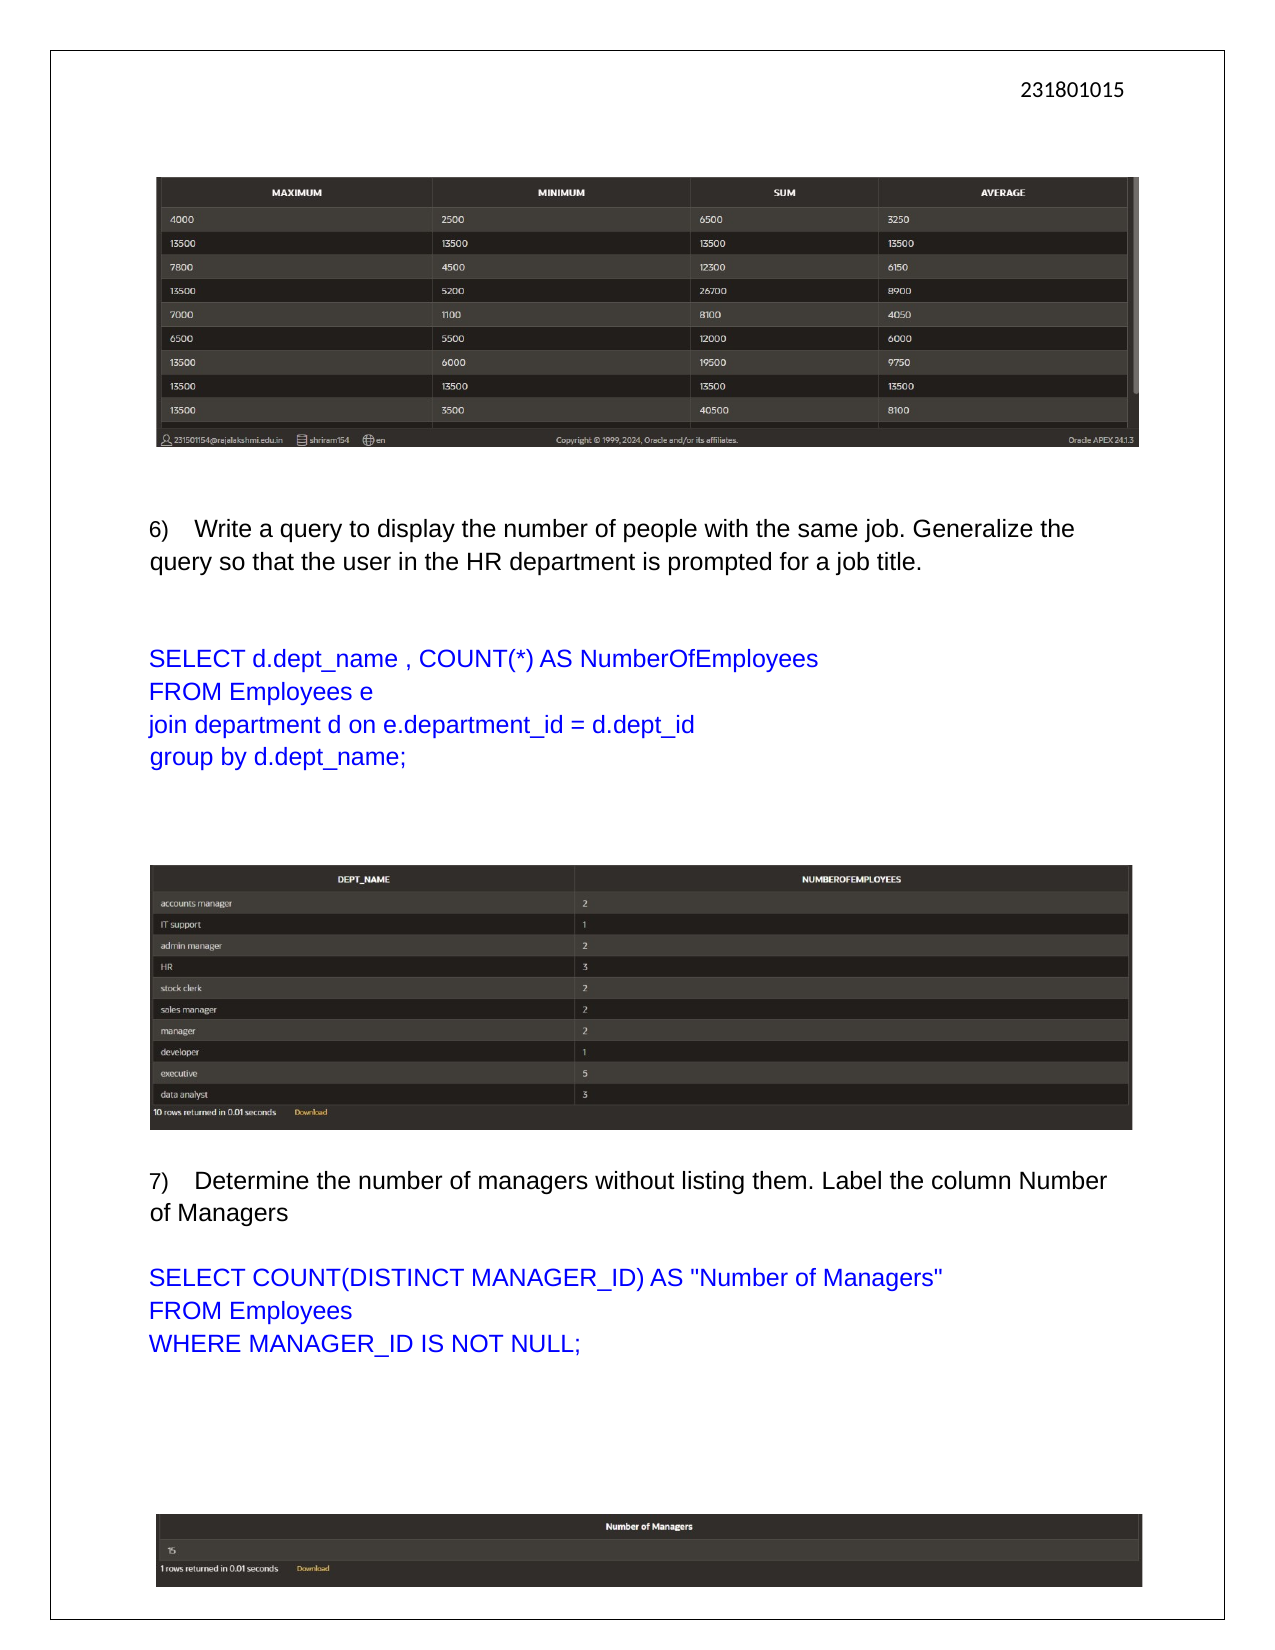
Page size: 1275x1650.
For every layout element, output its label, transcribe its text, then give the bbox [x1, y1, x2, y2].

picture [150, 865, 1133, 1130]
text join department d on e.department_id = d.dept_id group by d.dept_name; [148, 709, 766, 771]
text FROM Employees [148, 1296, 1147, 1325]
list Write a query to display the number of people with the same job. Generalize the query so that the user in the HR department is prompted for a job title. [148, 514, 1117, 576]
text WHERE MANAGER_ID IS NOT NULL; [148, 1328, 1147, 1357]
text FROM Employees e [148, 677, 1147, 706]
picture [156, 1514, 1143, 1587]
list Determine the number of managers without listing them. Label the column Number of Managers [148, 1166, 1117, 1227]
text SELECT d.dept_name , COUNT(*) AS NumberOfEmployees [148, 644, 1147, 673]
picture [156, 177, 1139, 447]
text SELECT COUNT(DISTINCT MANAGER_ID) AS "Number of Managers" [148, 1263, 1147, 1292]
